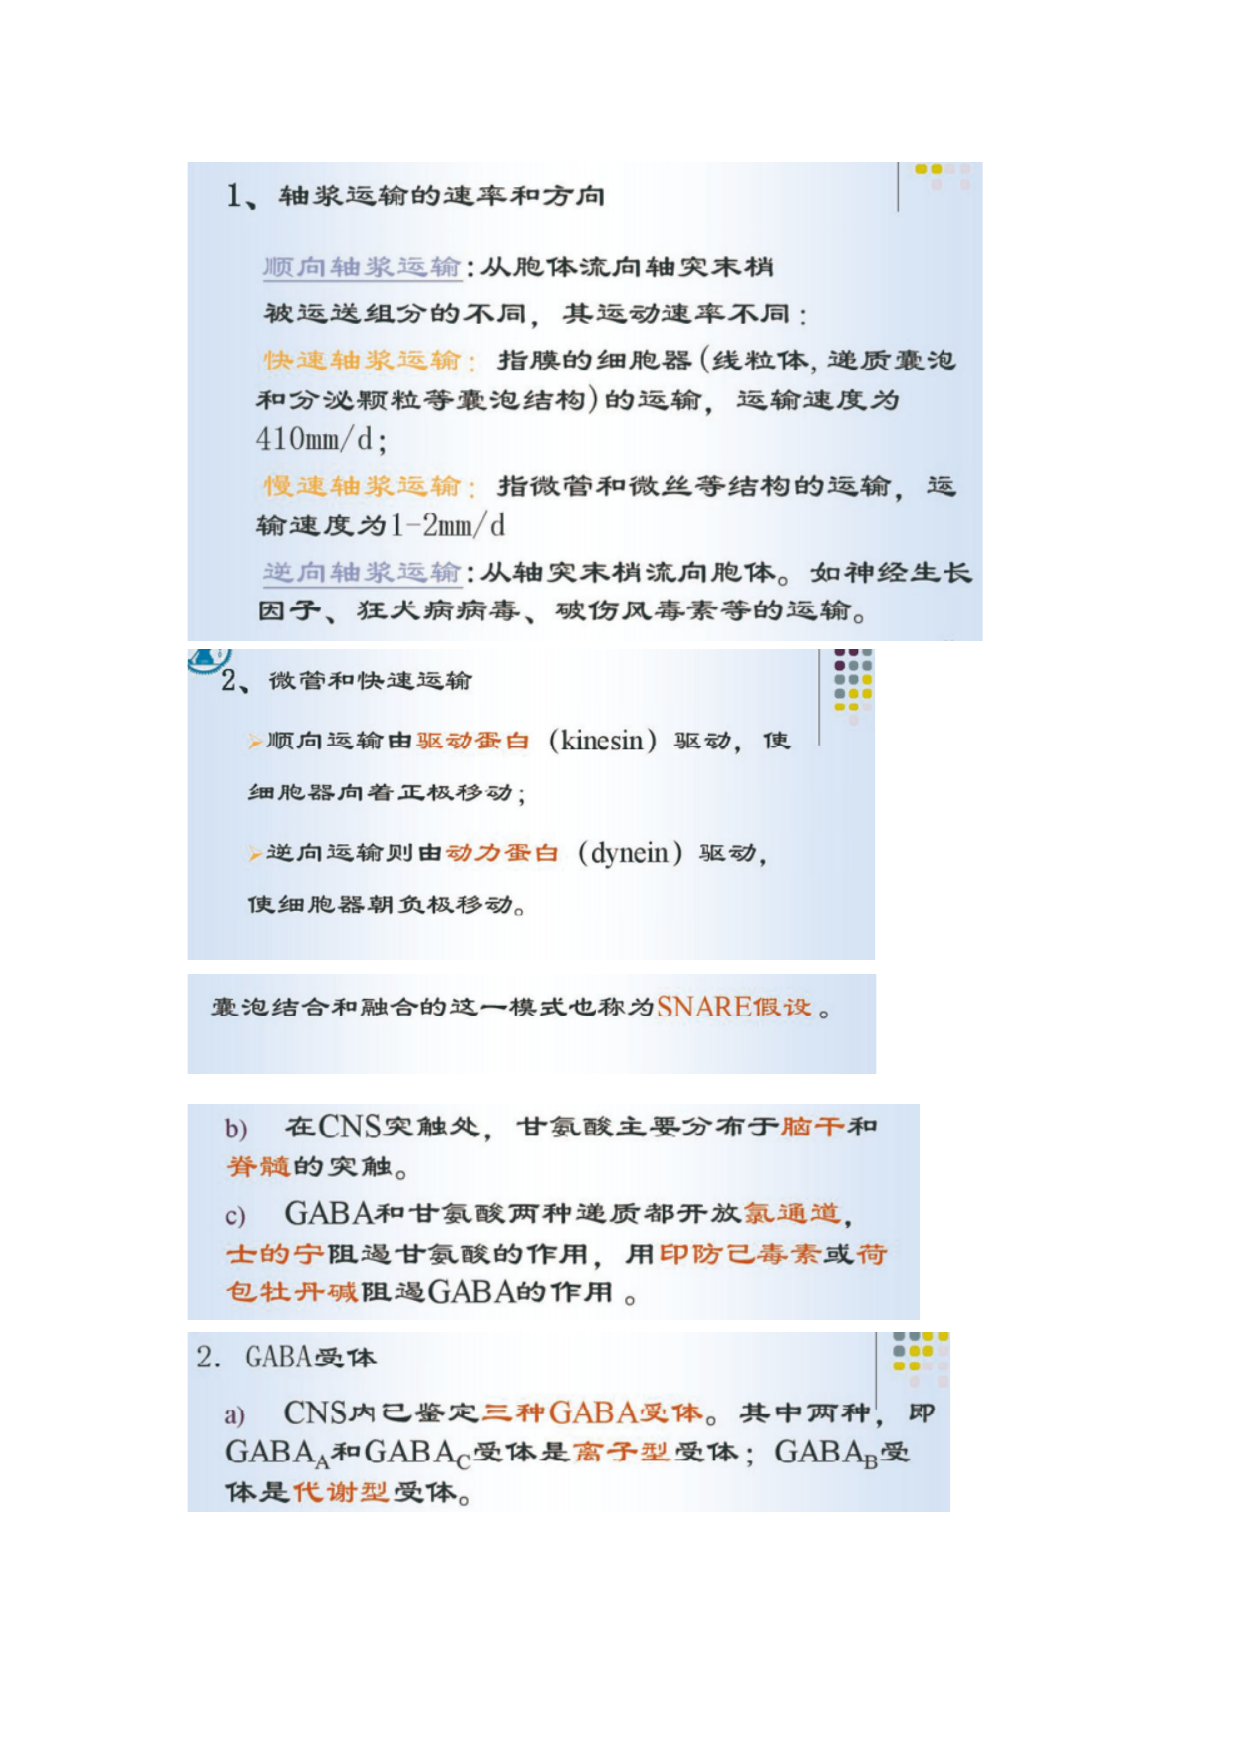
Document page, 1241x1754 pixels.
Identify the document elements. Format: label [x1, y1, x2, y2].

picture [187, 162, 983, 641]
picture [187, 649, 876, 960]
picture [187, 974, 877, 1074]
picture [187, 1332, 951, 1512]
picture [187, 1104, 921, 1320]
